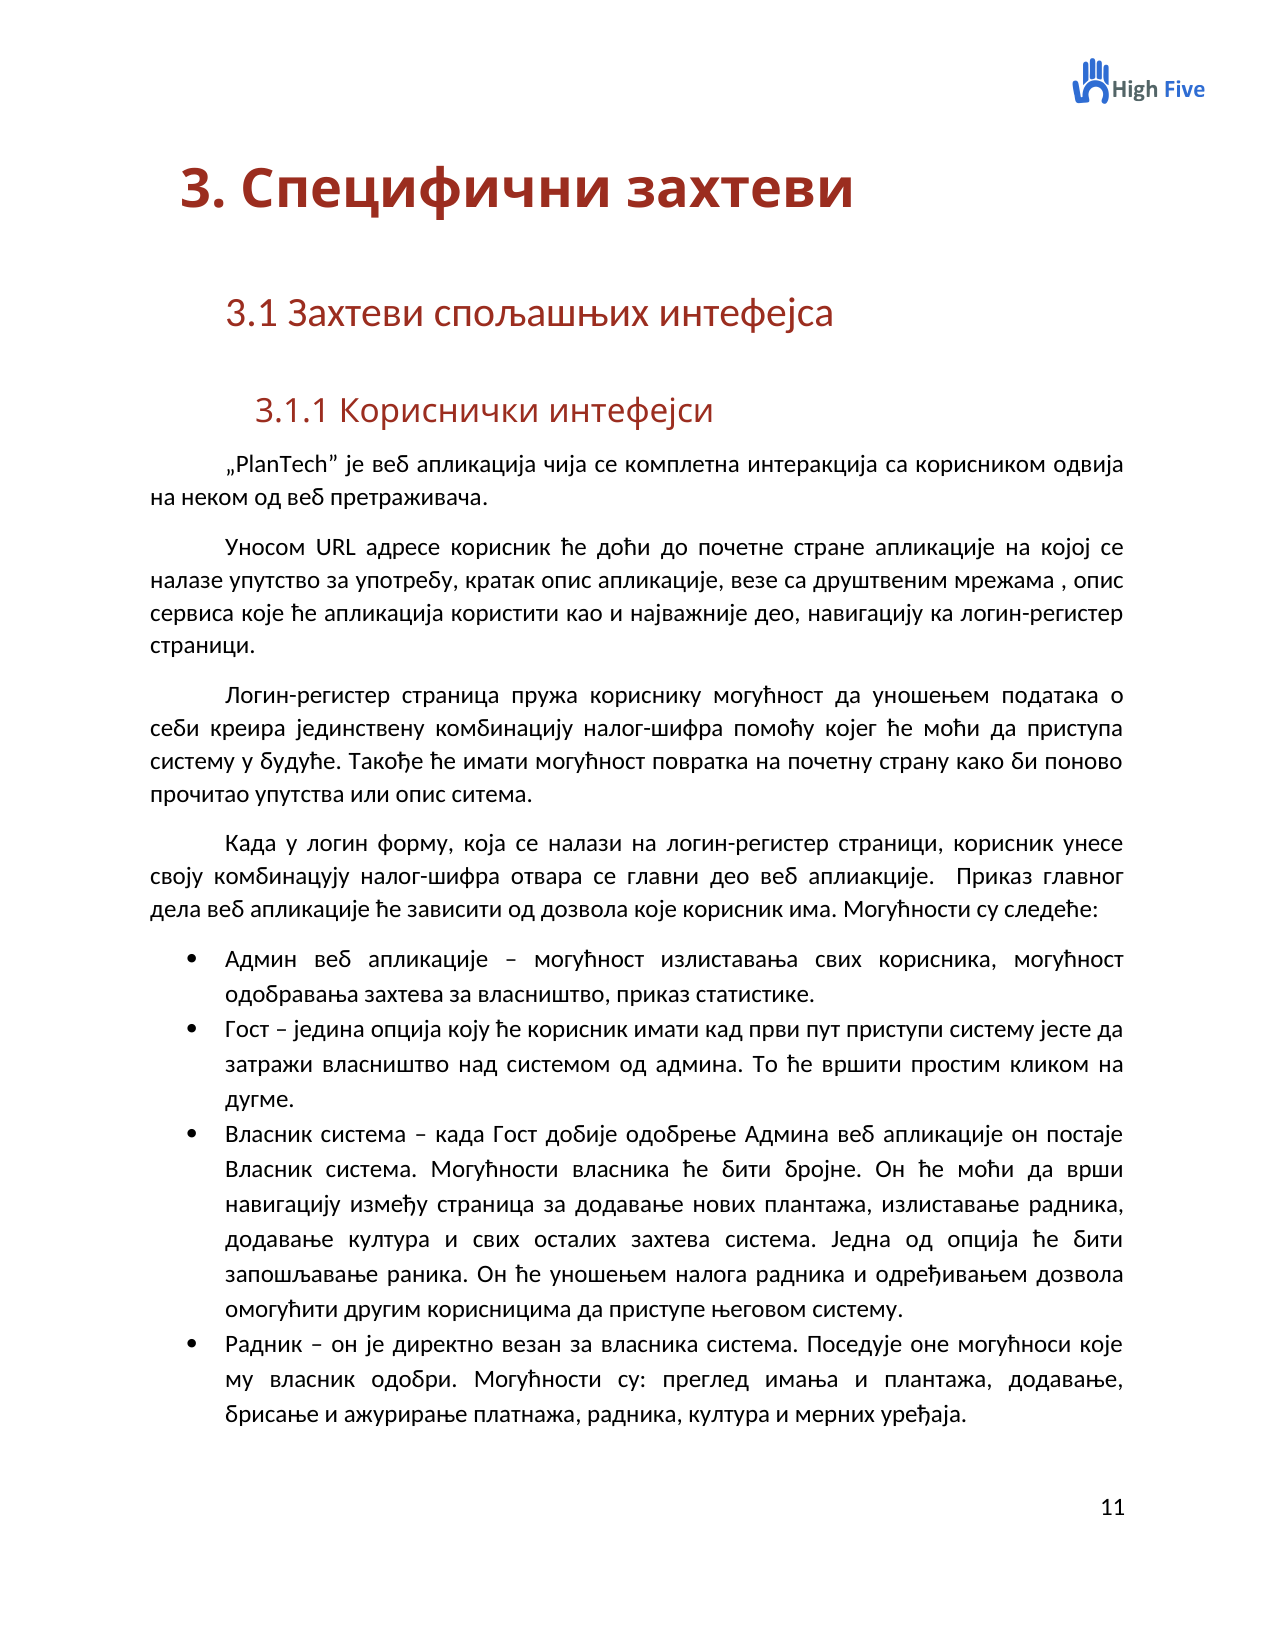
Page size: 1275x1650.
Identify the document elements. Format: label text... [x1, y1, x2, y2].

list Власник система – када Гост добије одобрење Админа веб апликације он постаје Власник система. Могућности власника ће бити бројне. Он ће моћи да врши навигацију између страница за додавање нових плантажа, излиставање радника, додавање култура и свих осталих захтева система. Једна од опција ће бити запошљавање раника. Он ће уношењем налога радника и одређивањем дозвола омогућити другим корисницима да приступе његовом систему. [187, 1118, 1125, 1323]
text „PlanTech” је веб апликација чија се комплетна интеракција са корисником одвија на неком од веб претраживача. [150, 448, 1125, 512]
text Уносом URL адресе корисник ће доћи до почетне стране апликације на којој се налазе упутство за употребу, кратак опис апликације, везе са друштвеним мрежама , опис сервиса које ће апликација користити као и најважније део, навигацију ка логин-регистер страници. [150, 531, 1125, 660]
list Админ веб апликације – могућност излиставања свих корисника, могућност одобравања захтева за власништво, приказ статистике. [187, 943, 1125, 1008]
text Када у логин форму, која се налази на логин-регистер страници, корисник унесе своју комбинацују налог-шифра отвара се главни део веб аплиакције. Приказ главног дела веб апликације ће зависити од дозвола које корисник има. Могућности су следеће: [150, 827, 1125, 924]
text Логин-регистер страница пружа кориснику могућност да уношењем података о себи креира јединствену комбинацију налог-шифра помоћу којег ће моћи да приступа систему у будуће. Такође ће имати могућност повратка на почетну страну како би поново прочитао упутства или опис ситема. [150, 679, 1125, 808]
subtitle 3.1 Захтеви спољашњих интефејса [150, 286, 1125, 336]
subtitle 3.1.1 Кориснички интефејси [150, 387, 1125, 432]
picture [1069, 53, 1223, 110]
list Гост – једина опција коју ће корисник имати кад први пут приступи систему јесте да затражи власништво над системом од админа. Tо ће вршити простим кликом на дугме. [187, 1013, 1125, 1113]
subtitle 3. Специфични захтеви [150, 150, 1125, 224]
list Радник – он је директно везан за власника система. Поседује оне могућноси које му власник одобри. Могућности су: преглед имања и плантажа, додавање, брисање и ажурирање платнажа, радника, култура и мерних уређаја. [187, 1328, 1125, 1428]
